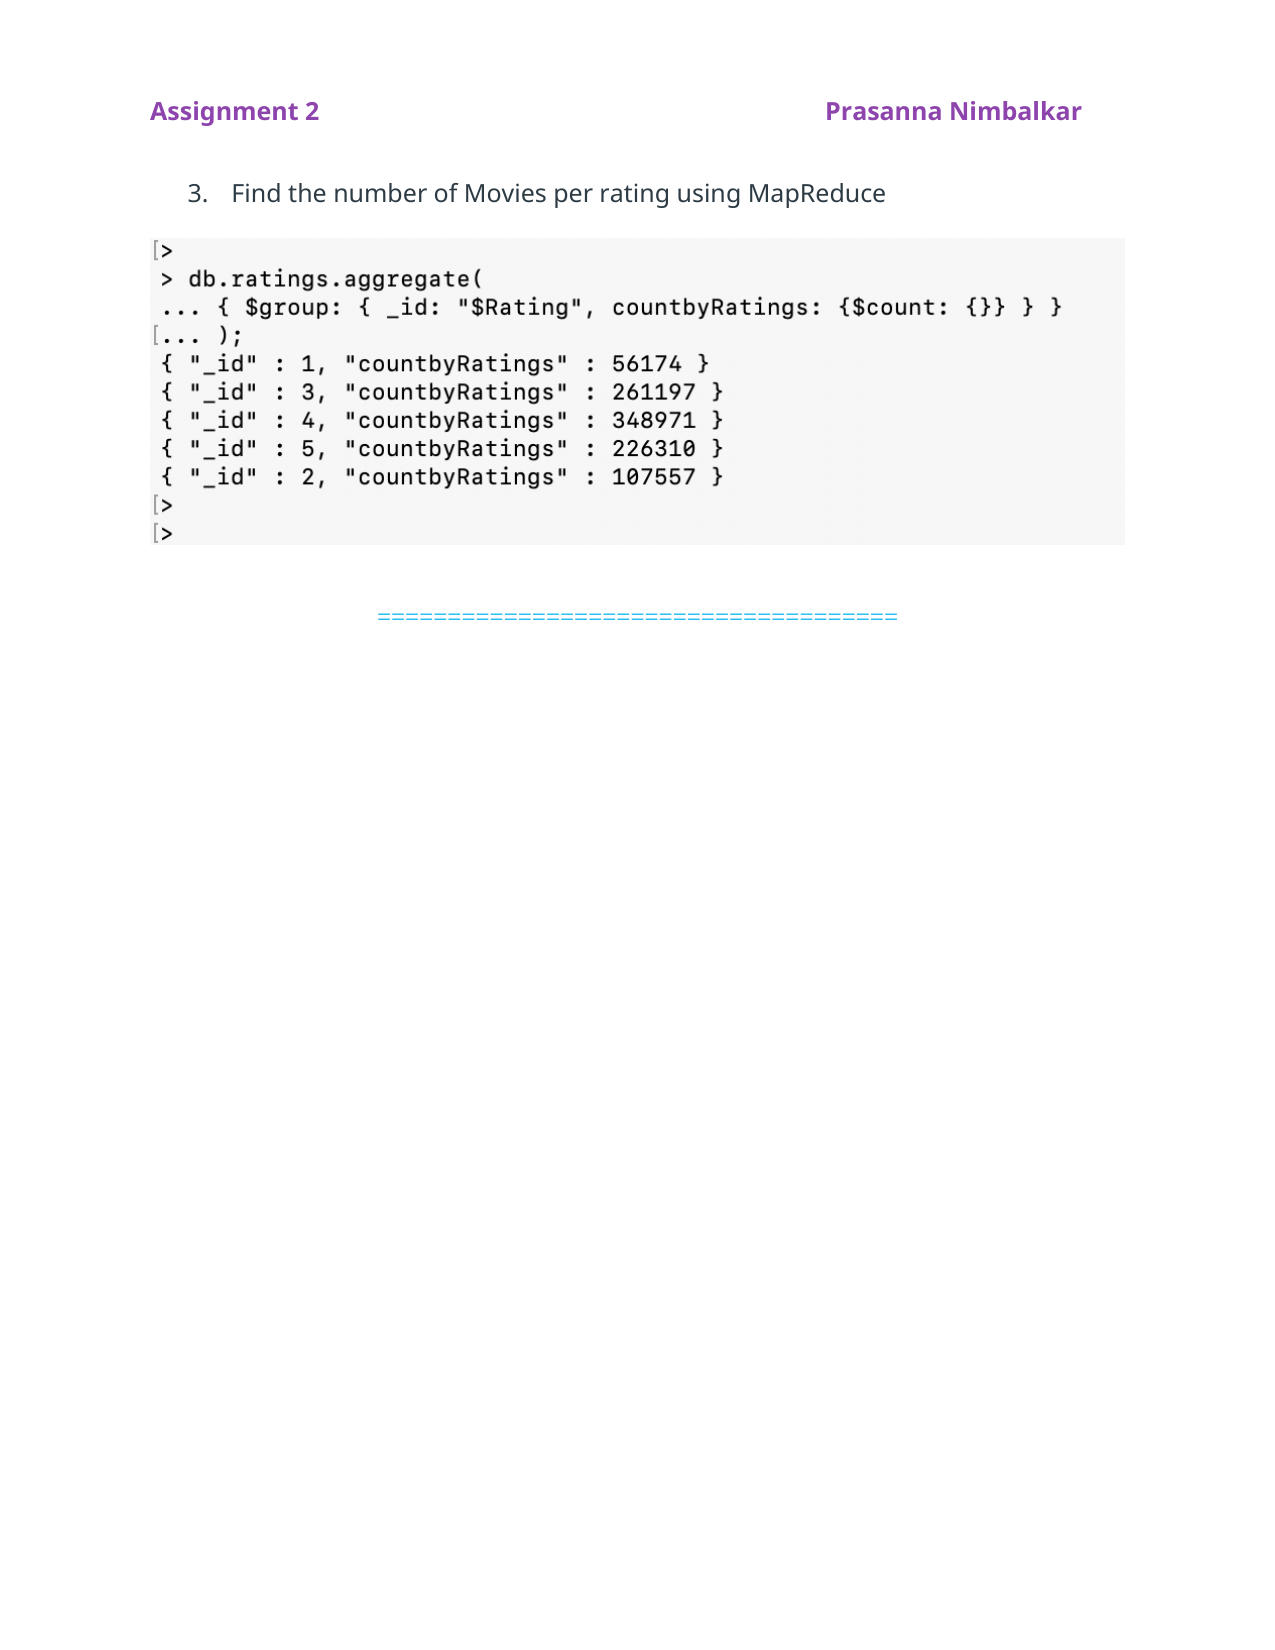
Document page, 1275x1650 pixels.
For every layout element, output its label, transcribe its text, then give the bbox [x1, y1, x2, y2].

text ===================================== [150, 602, 1125, 631]
list Find the number of Movies per rating using MapReduce [187, 175, 1125, 209]
picture [150, 238, 1125, 545]
